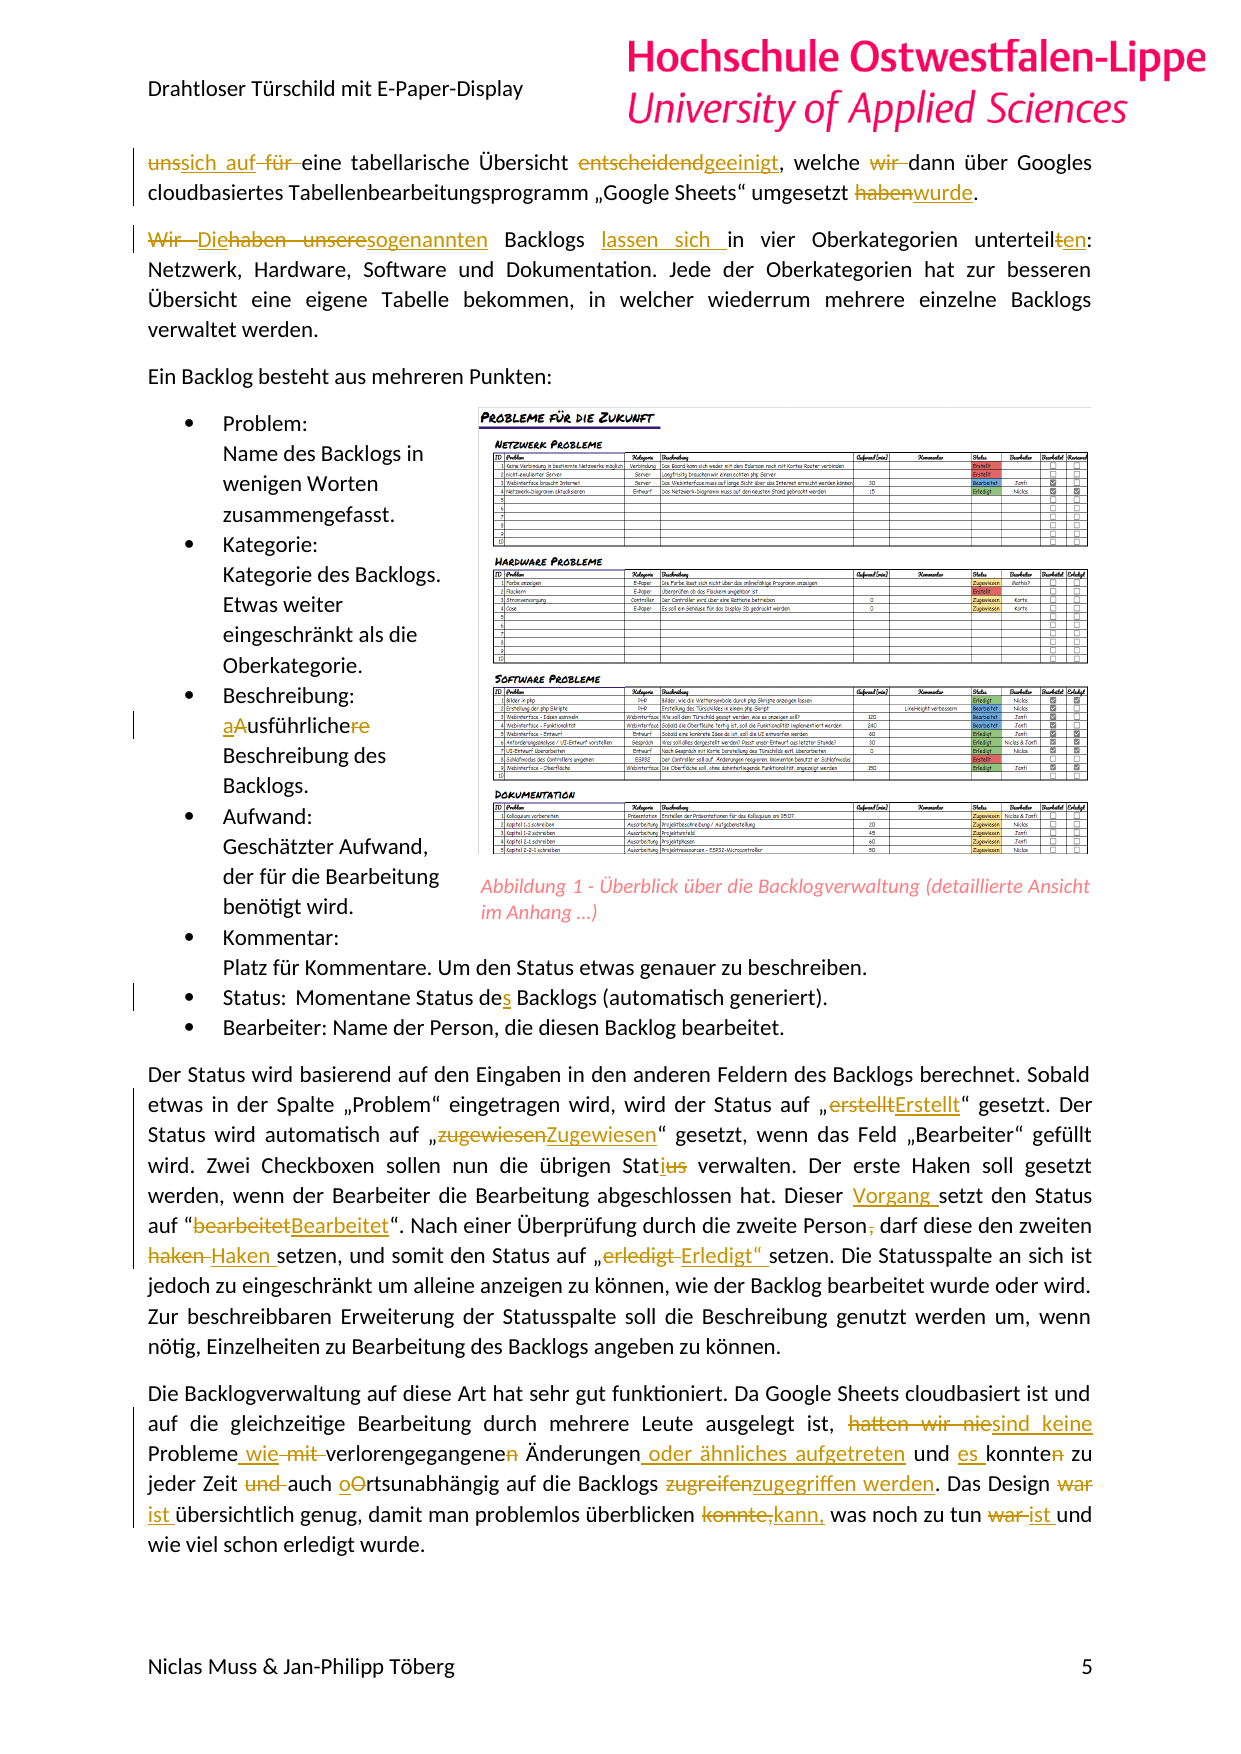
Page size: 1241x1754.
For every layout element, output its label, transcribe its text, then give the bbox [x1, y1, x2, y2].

picture [629, 39, 1205, 132]
picture [478, 407, 1091, 854]
list Name des Backlogs in wenigen Worten zusammengefasst. [223, 439, 478, 528]
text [148, 148, 1093, 206]
list Kategorie: [185, 530, 478, 558]
list Geschätzter Aufwand, der für die Bearbeitung benötigt wird. [223, 832, 1093, 920]
list usführliche Beschreibung des Backlogs. [223, 711, 478, 799]
text Backlogs in vier Oberkategorien unterteil: Netzwerk, Hardware, Software und Dokumentation. Jede der Oberkategorien hat zur besseren Übersicht eine eigene Tabelle bekommen, in welcher wiederrum mehrere einzelne Backlogs verwaltet werden. [148, 225, 1093, 343]
list Kategorie des Backlogs. Etwas weiter eingeschränkt als die Oberkategorie. [223, 560, 478, 679]
list Platz für Kommentare. Um den Status etwas genauer zu beschreiben. [223, 953, 1093, 981]
list Beschreibung: [185, 681, 478, 709]
list Aufwand: [185, 802, 478, 830]
text Die Backlogverwaltung auf diese Art hat sehr gut funktioniert. Da Google Sheets cloudbasiert ist und auf die gleichzeitige Bearbeitung durch mehrere Leute ausgelegt ist, Problemeverlorengegangene Änderungen und konnte zu jeder Zeit auch rtsunabhängig auf die Backlogs . Das Design übersichtlich genug, damit man problemlos überblicken was noch zu tun und wie viel schon erledigt wurde. [148, 1379, 1093, 1558]
list Bearbeiter: Name der Person, die diesen Backlog bearbeitet. [185, 1013, 1093, 1041]
list Status: Momentane Status de Backlogs (automatisch generiert). [185, 983, 1093, 1011]
text Ein Backlog besteht aus mehreren Punkten: [148, 362, 1093, 390]
text Der Status wird basierend auf den Eingaben in den anderen Feldern des Backlogs berechnet. Sobald etwas in der Spalte „Problem“ eingetragen wird, wird der Status auf „“ gesetzt. Der Status wird automatisch auf „“ gesetzt, wenn das Feld „Bearbeiter“ gefüllt wird. Zwei Checkboxen sollen nun die übrigen Stat verwalten. Der erste Haken soll gesetzt werden, wenn der Bearbeiter die Bearbeitung abgeschlossen hat. Dieser setzt den Status auf ““. Nach einer Überprüfung durch die zweite Person darf diese den zweiten setzen, und somit den Status auf „setzen. Die Statusspalte an sich ist jedoch zu eingeschränkt um alleine anzeigen zu können, wie der Backlog bearbeitet wurde oder wird. Zur beschreibbaren Erweiterung der Statusspalte soll die Beschreibung genutzt werden um, wenn nötig, Einzelheiten zu Bearbeitung des Backlogs angeben zu können. [148, 1060, 1093, 1360]
list Kommentar: [185, 923, 1093, 951]
list Problem: [185, 409, 478, 437]
